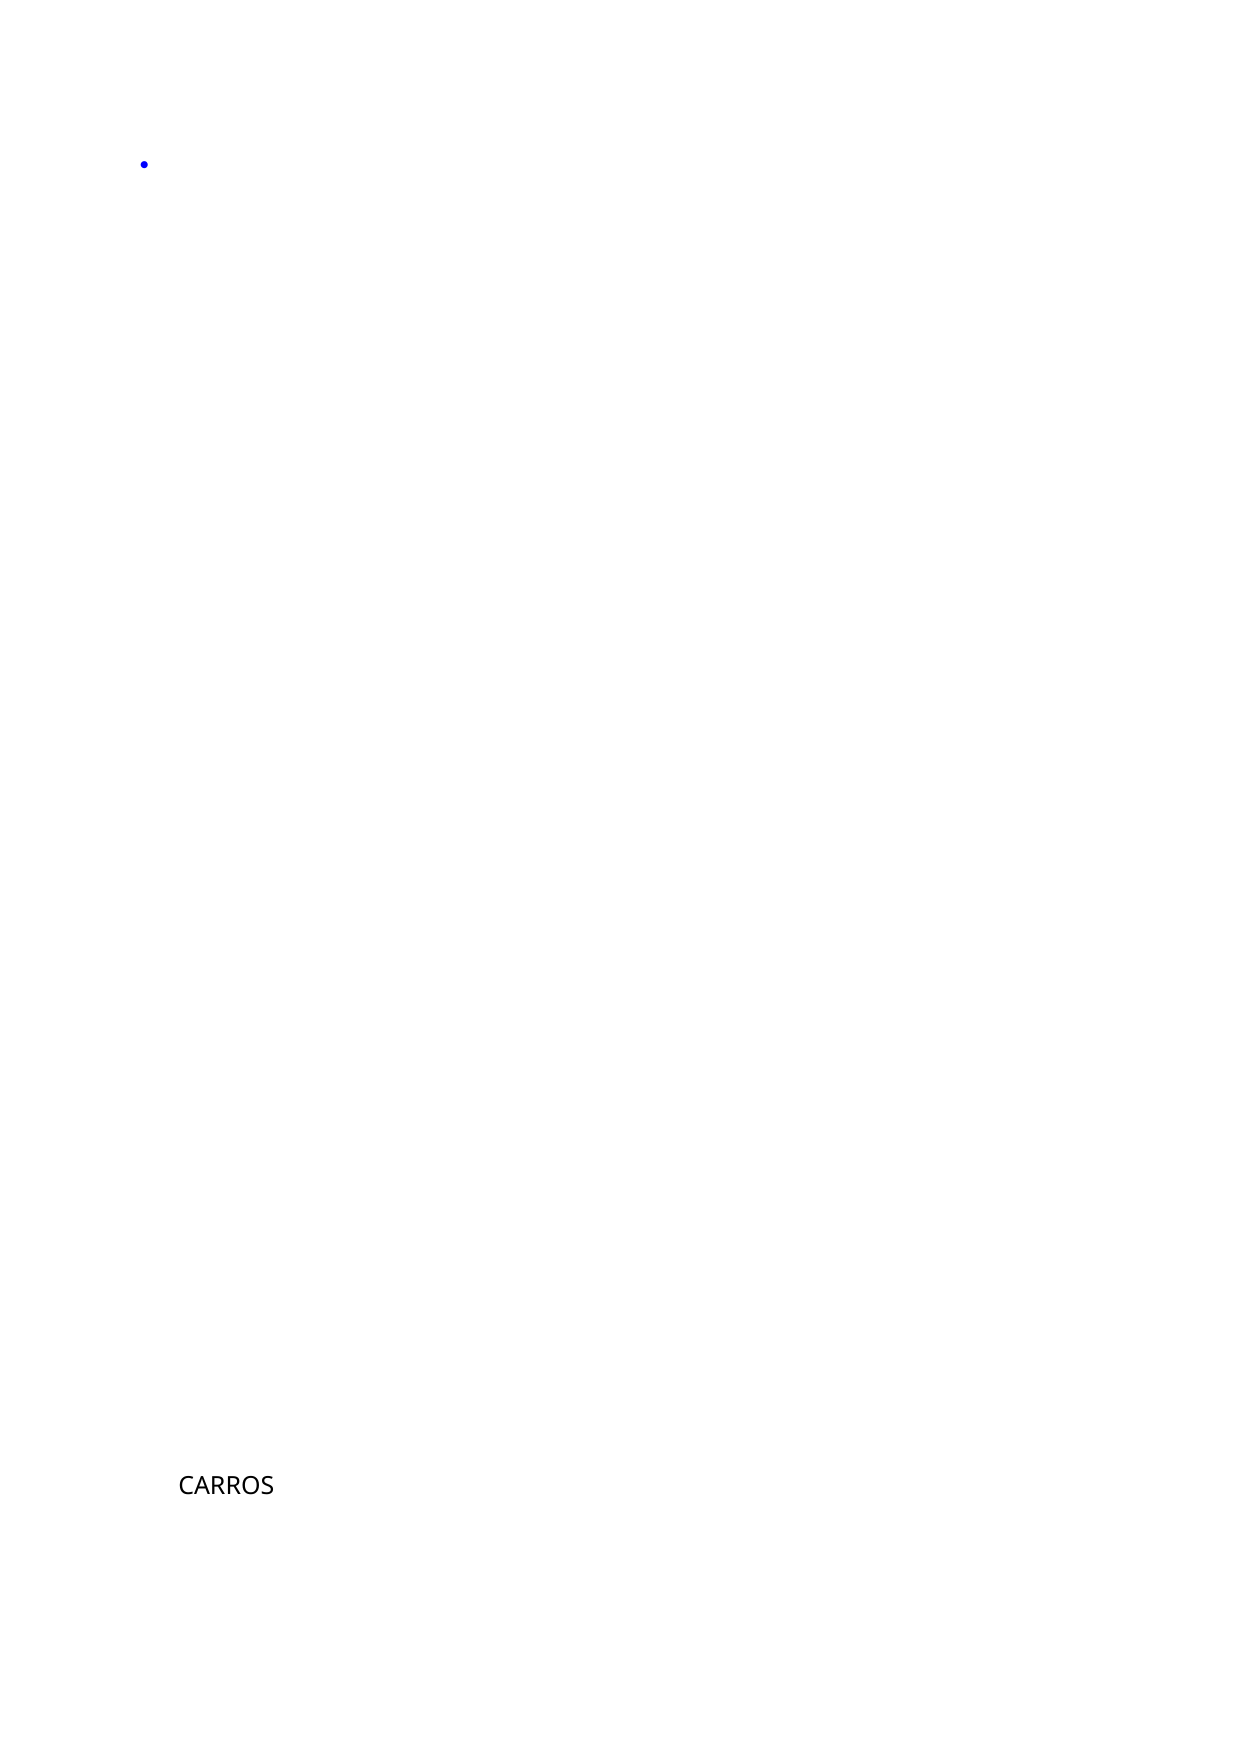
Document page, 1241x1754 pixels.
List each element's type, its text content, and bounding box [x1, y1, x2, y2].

text CARROS [178, 1468, 1090, 1502]
